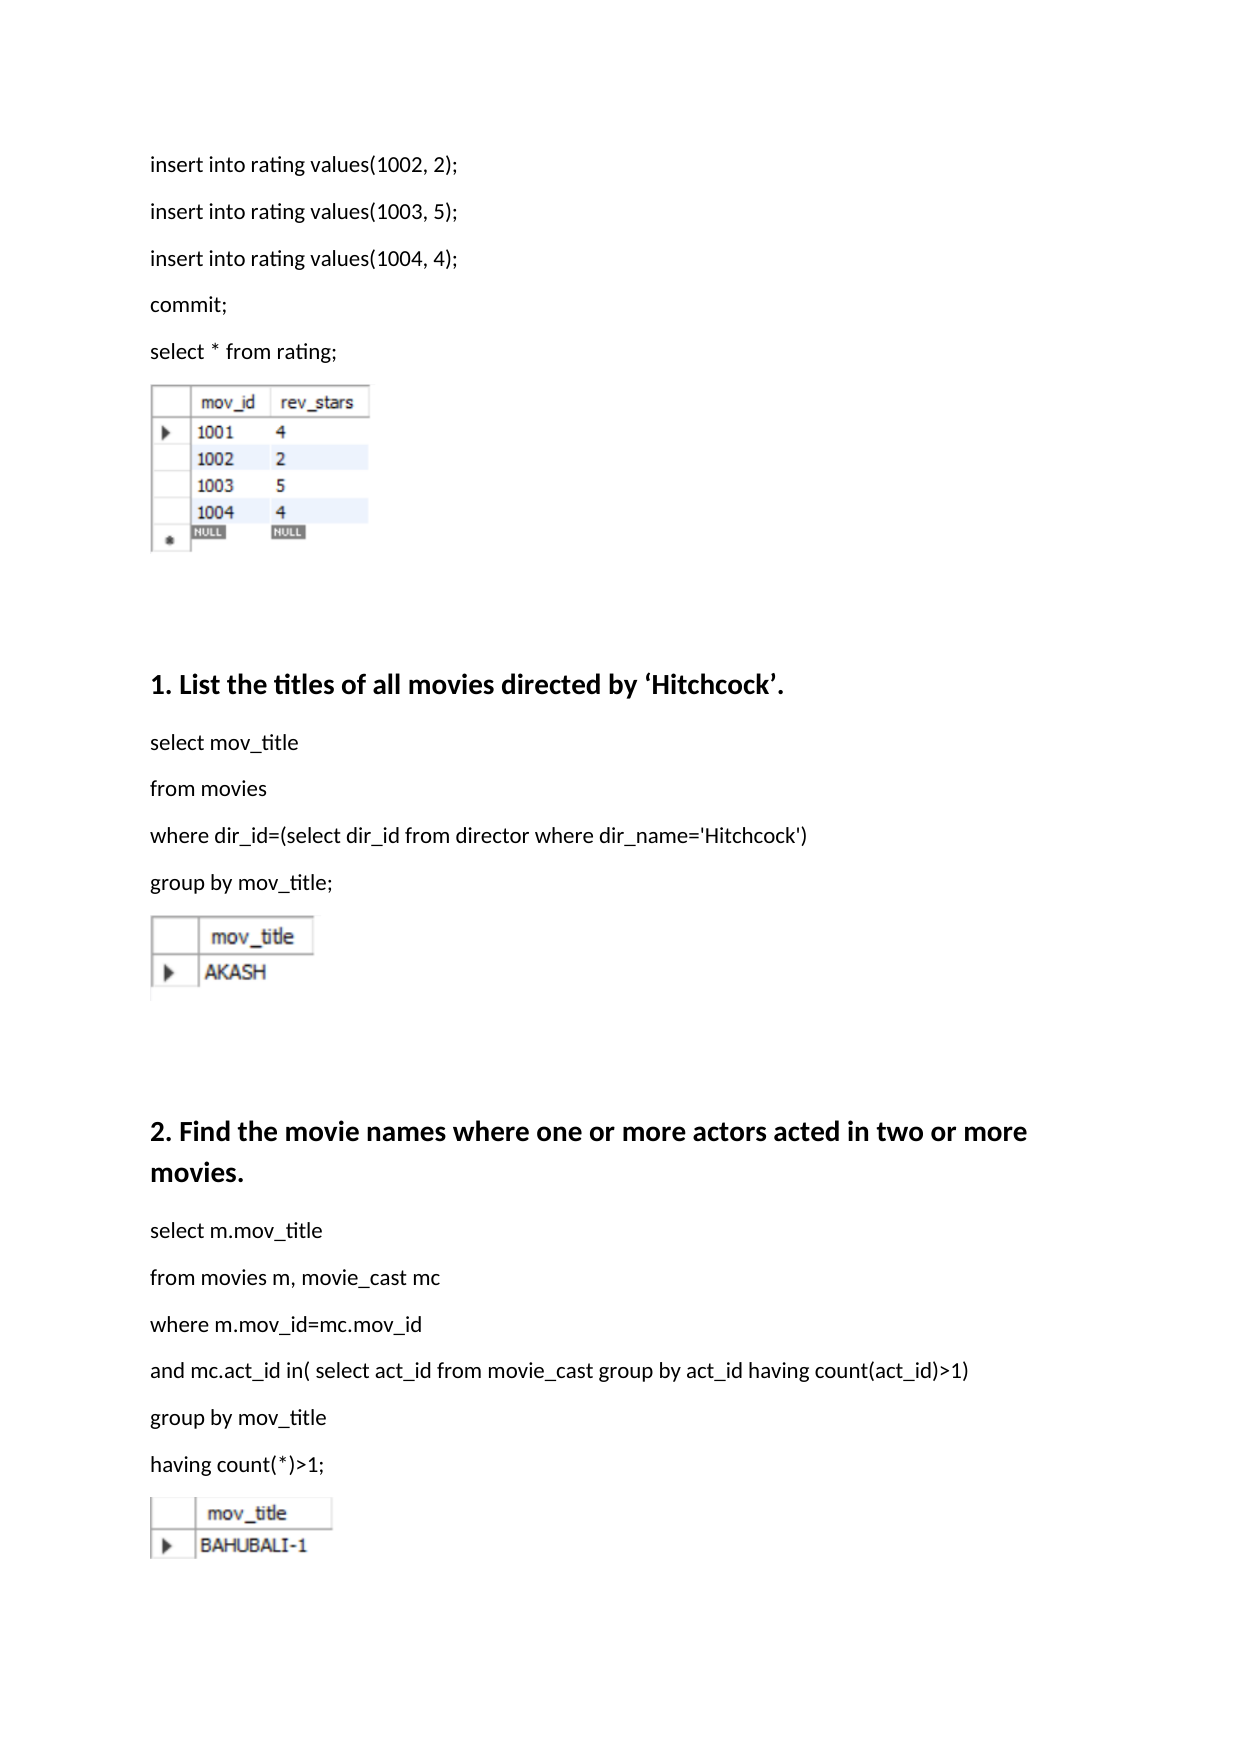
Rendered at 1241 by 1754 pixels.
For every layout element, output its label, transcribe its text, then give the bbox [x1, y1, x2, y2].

text insert into rating values(1004, 4); [150, 244, 1090, 272]
text group by mov_title; [150, 868, 1090, 896]
text select mov_title [150, 728, 1090, 756]
picture [150, 384, 376, 554]
text from movies m, movie_cast mc [150, 1263, 1090, 1291]
text 2. Find the movie names where one or more actors acted in two or more movies. [150, 1113, 1090, 1190]
text where m.mov_id=mc.mov_id [150, 1310, 1090, 1338]
text and mc.act_id in( select act_id from movie_cast group by act_id having count(act_id)>1) [150, 1357, 1090, 1384]
picture [150, 1497, 335, 1559]
picture [150, 915, 322, 1001]
text having count(*)>1; [150, 1450, 1090, 1478]
text where dir_id=(select dir_id from director where dir_name='Hitchcock') [150, 821, 1090, 849]
text group by mov_title [150, 1403, 1090, 1431]
text 1. List the titles of all movies directed by ‘Hitchcock’. [150, 666, 1090, 701]
text select * from rating; [150, 337, 1090, 366]
text insert into rating values(1003, 5); [150, 197, 1090, 225]
text commit; [150, 291, 1090, 319]
text from movies [150, 774, 1090, 802]
text select m.mov_title [150, 1216, 1090, 1244]
text insert into rating values(1002, 2); [150, 150, 1090, 178]
